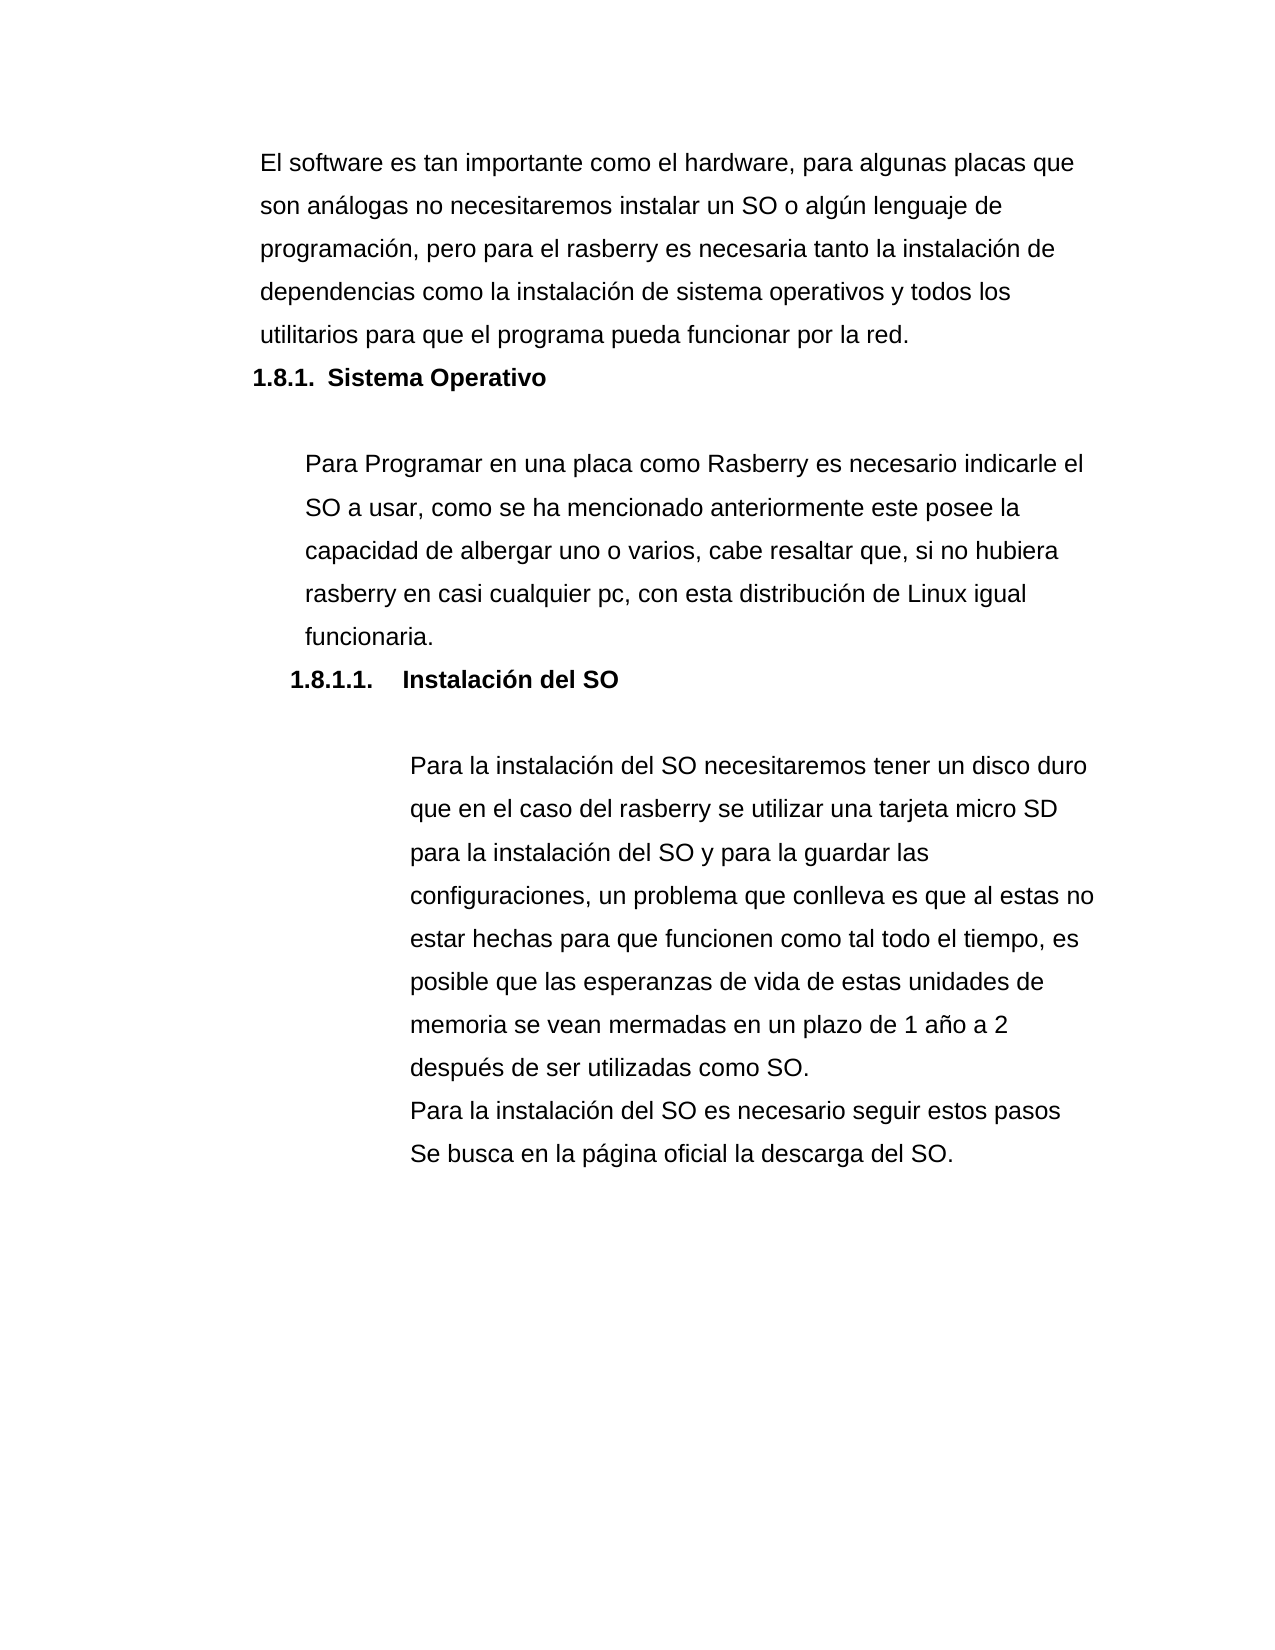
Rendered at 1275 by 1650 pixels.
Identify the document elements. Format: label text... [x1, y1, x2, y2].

list Instalación del SO [290, 665, 1098, 694]
text Se busca en la página oficial la descarga del SO. [410, 1139, 1098, 1168]
list Sistema Operativo [252, 363, 1098, 392]
text Para Programar en una placa como Rasberry es necesario indicarle el SO a usar, como se ha mencionado anteriormente este posee la capacidad de albergar uno o varios, cabe resaltar que, si no hubiera rasberry en casi cualquier pc, con esta distribución de Linux igual funcionaria. [305, 449, 1098, 651]
text Para la instalación del SO necesitaremos tener un disco duro que en el caso del rasberry se utilizar una tarjeta micro SD para la instalación del SO y para la guardar las configuraciones, un problema que conlleva es que al estas no estar hechas para que funcionen como tal todo el tiempo, es posible que las esperanzas de vida de estas unidades de memoria se vean mermadas en un plazo de 1 año a 2 después de ser utilizadas como SO. [410, 751, 1098, 1082]
text Para la instalación del SO es necesario seguir estos pasos [410, 1096, 1098, 1125]
text El software es tan importante como el hardware, para algunas placas que son análogas no necesitaremos instalar un SO o algún lenguaje de programación, pero para el rasberry es necesaria tanto la instalación de dependencias como la instalación de sistema operativos y todos los utilitarios para que el programa pueda funcionar por la red. [260, 148, 1098, 349]
